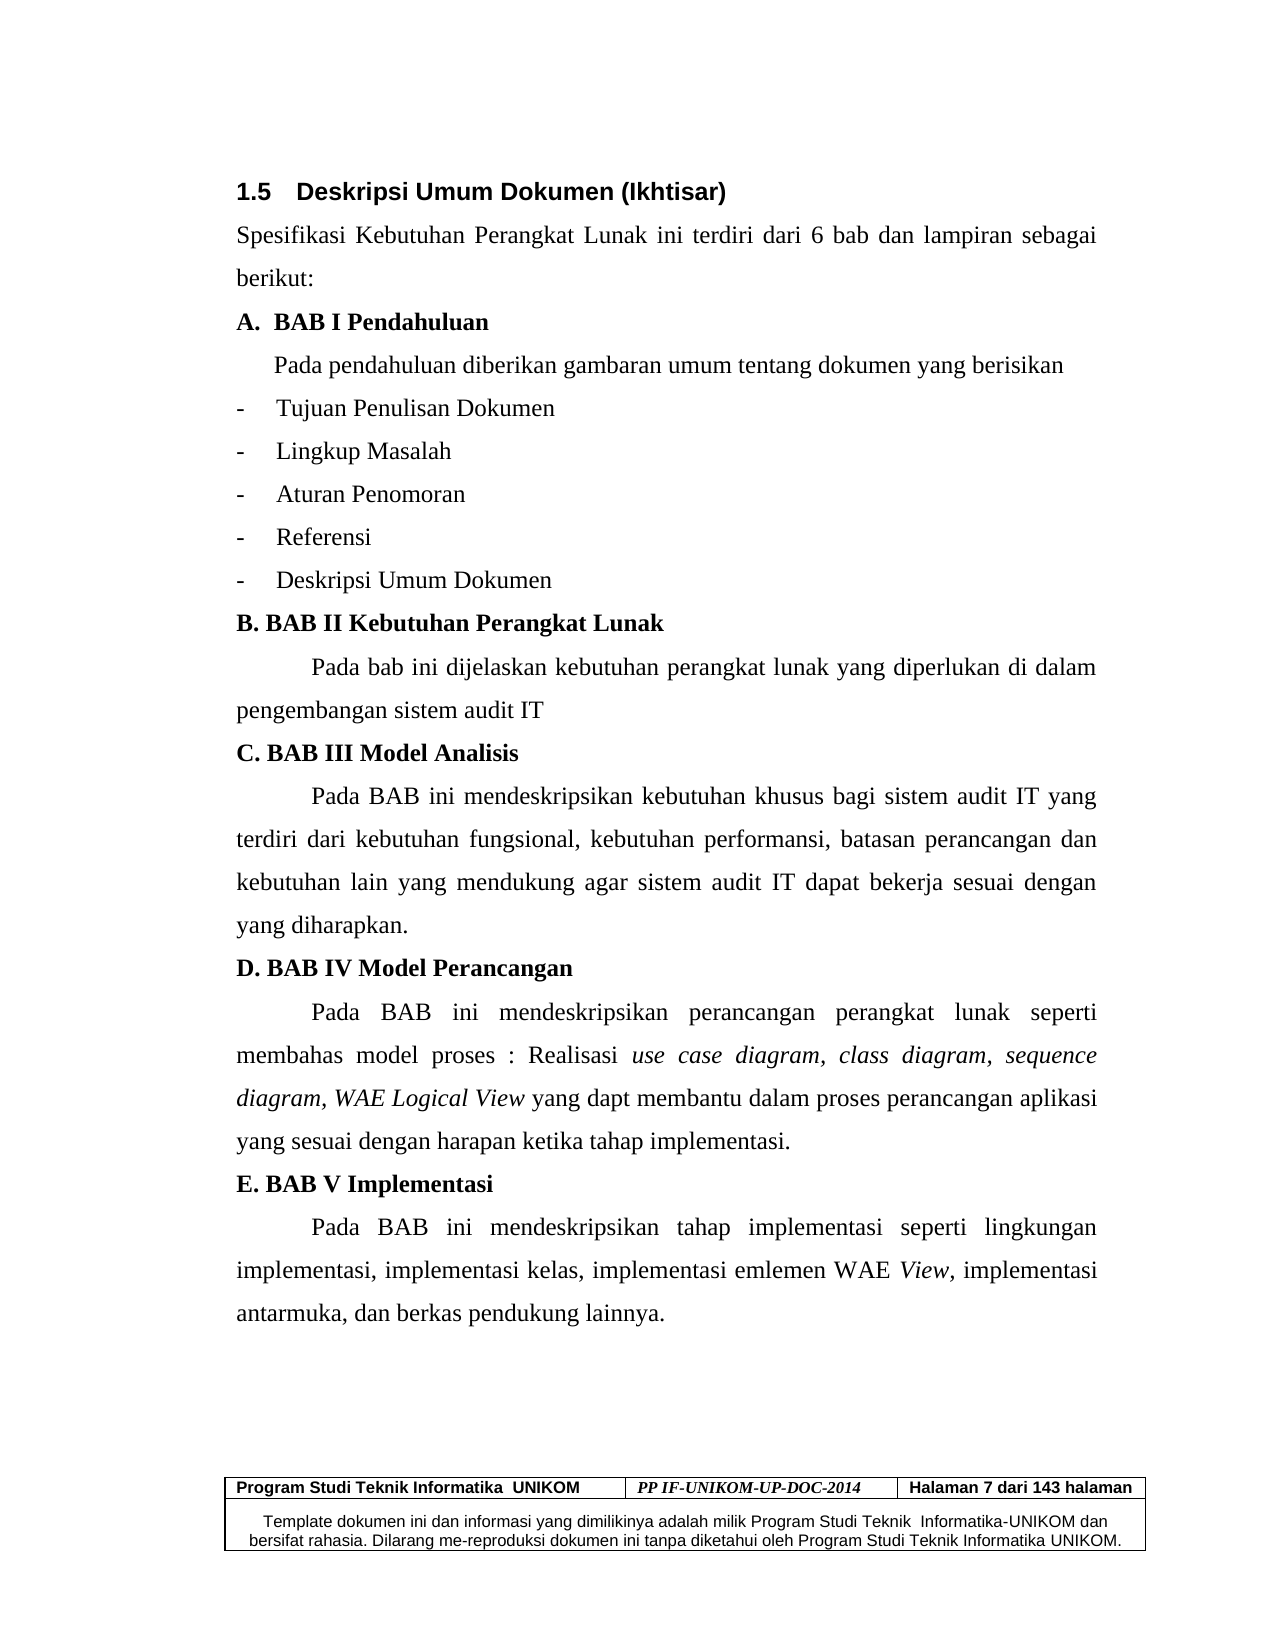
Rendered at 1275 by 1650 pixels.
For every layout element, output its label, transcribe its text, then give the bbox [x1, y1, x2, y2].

list BAB I Pendahuluan [236, 307, 1098, 335]
text - Tujuan Penulisan Dokumen [236, 393, 1098, 422]
text - Referensi [236, 522, 1098, 551]
text Pada BAB ini mendeskripsikan perancangan perangkat lunak seperti membahas model proses : Realisasi use case diagram, class diagram, sequence diagram, WAE Logical View yang dapt membantu dalam proses perancangan aplikasi yang sesuai dengan harapan ketika tahap implementasi. [236, 997, 1098, 1155]
text B. BAB II Kebutuhan Perangkat Lunak [236, 608, 1098, 637]
text - Aturan Penomoran [236, 479, 1098, 508]
text E. BAB V Implementasi [236, 1169, 1098, 1198]
text D. BAB IV Model Perancangan [236, 953, 1098, 982]
text C. BAB III Model Analisis [236, 738, 1098, 767]
text - Lingkup Masalah [236, 436, 1098, 465]
text - Deskripsi Umum Dokumen [236, 565, 1098, 594]
subtitle Deskripsi Umum Dokumen (Ikhtisar) [236, 177, 1098, 206]
text Pada BAB ini mendeskripsikan tahap implementasi seperti lingkungan implementasi, implementasi kelas, implementasi emlemen WAE View, implementasi antarmuka, dan berkas pendukung lainnya. [236, 1212, 1098, 1327]
text Pada pendahuluan diberikan gambaran umum tentang dokumen yang berisikan [236, 350, 1098, 378]
text Pada BAB ini mendeskripsikan kebutuhan khusus bagi sistem audit IT yang terdiri dari kebutuhan fungsional, kebutuhan performansi, batasan perancangan dan kebutuhan lain yang mendukung agar sistem audit IT dapat bekerja sesuai dengan yang diharapkan. [236, 781, 1098, 939]
text Spesifikasi Kebutuhan Perangkat Lunak ini terdiri dari 6 bab dan lampiran sebagai berikut: [236, 220, 1098, 292]
text Pada bab ini dijelaskan kebutuhan perangkat lunak yang diperlukan di dalam pengembangan sistem audit IT [236, 652, 1098, 723]
